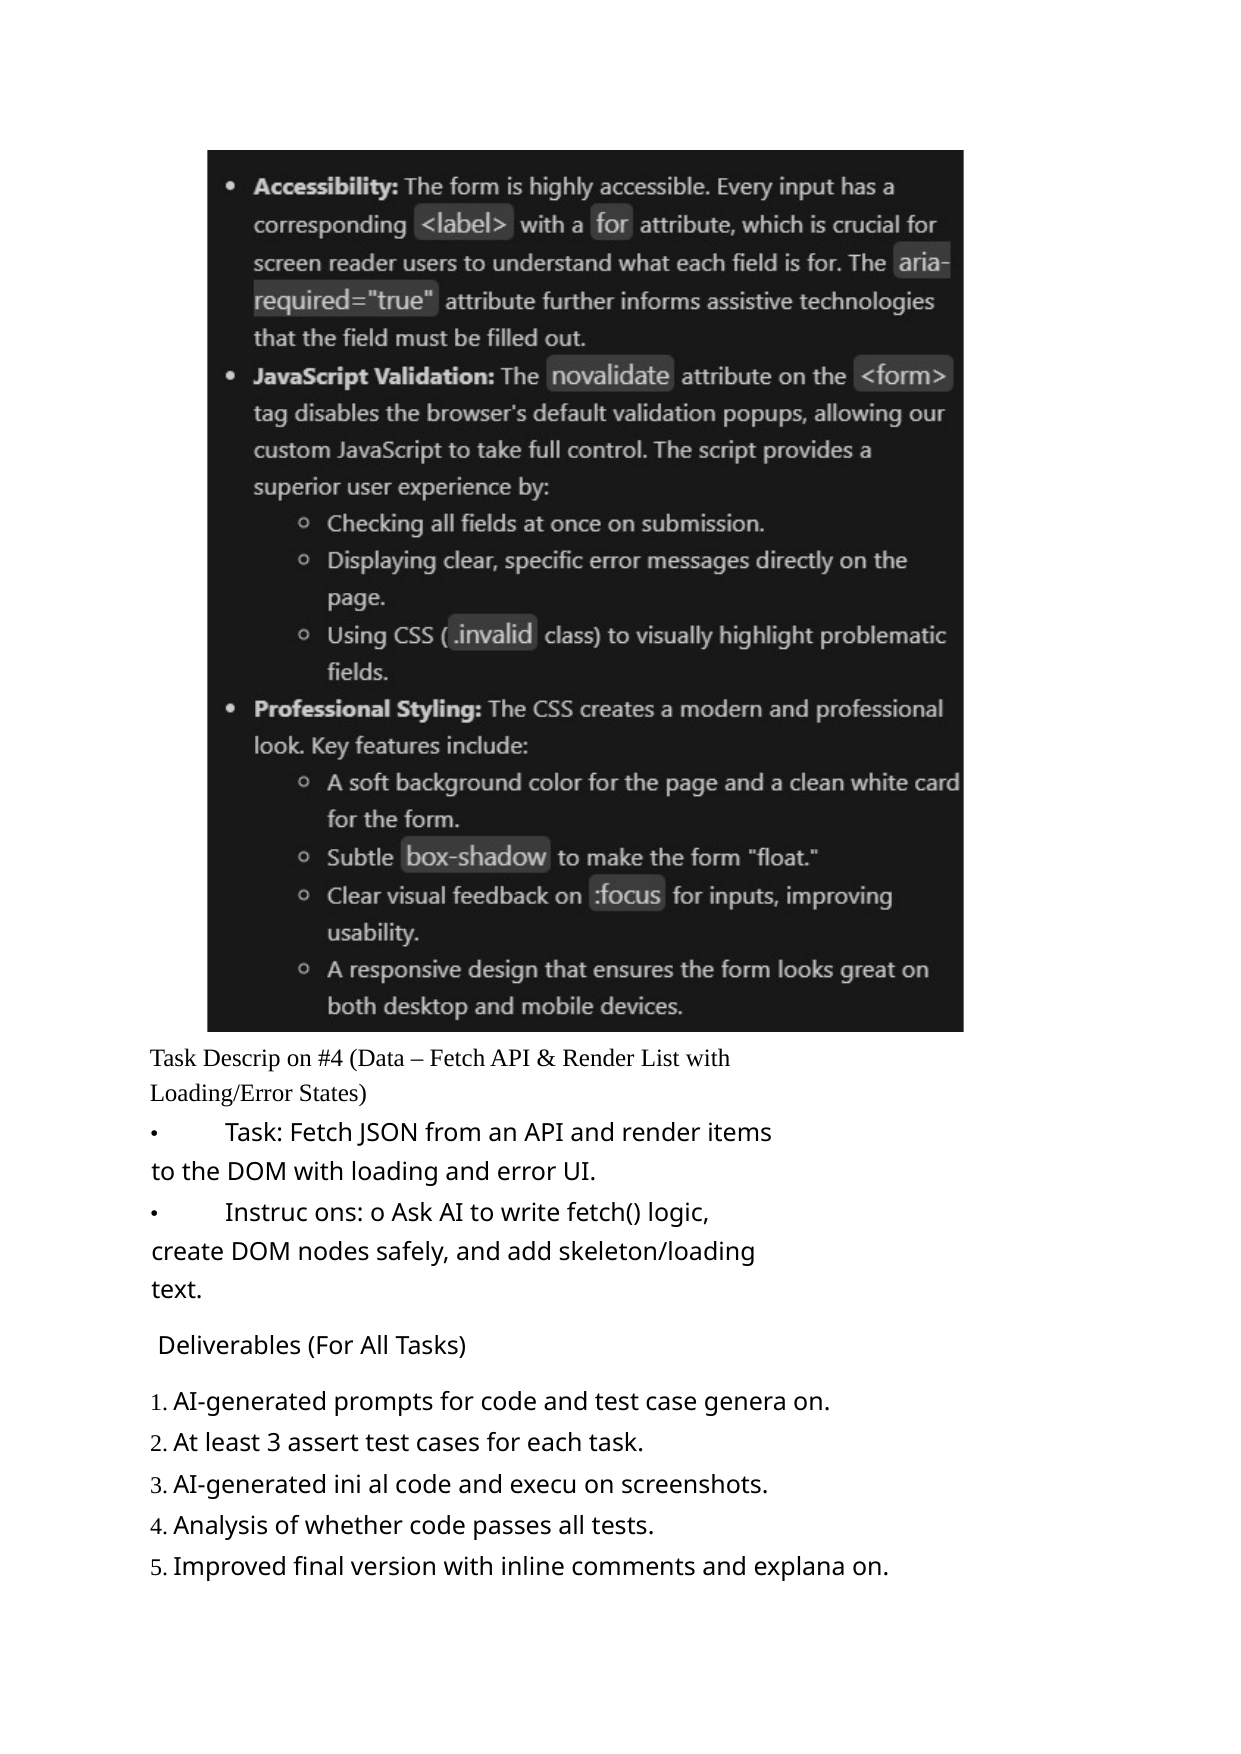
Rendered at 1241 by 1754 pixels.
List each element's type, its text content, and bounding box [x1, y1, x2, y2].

list Analysis of whether code passes all tests. [150, 1508, 937, 1542]
list AI-generated prompts for code and test case genera on. [150, 1384, 937, 1418]
list Task: Fetch JSON from an API and render items to the DOM with loading and error UI. [150, 1115, 775, 1188]
picture [207, 150, 964, 1032]
list At least 3 assert test cases for each task. [150, 1425, 937, 1459]
list Improved final version with inline comments and explana on. [150, 1549, 937, 1583]
text Loading/Error States) [149, 1078, 1090, 1107]
list AI-generated ini al code and execu on screenshots. [150, 1466, 937, 1500]
text Deliverables (For All Tasks) [151, 1328, 937, 1362]
list Instruc ons: o Ask AI to write fetch() logic, create DOM nodes safely, and add skeleton/loading text. [150, 1195, 775, 1306]
text Task Descrip on #4 (Data – Fetch API & Render List with [149, 1043, 1090, 1071]
